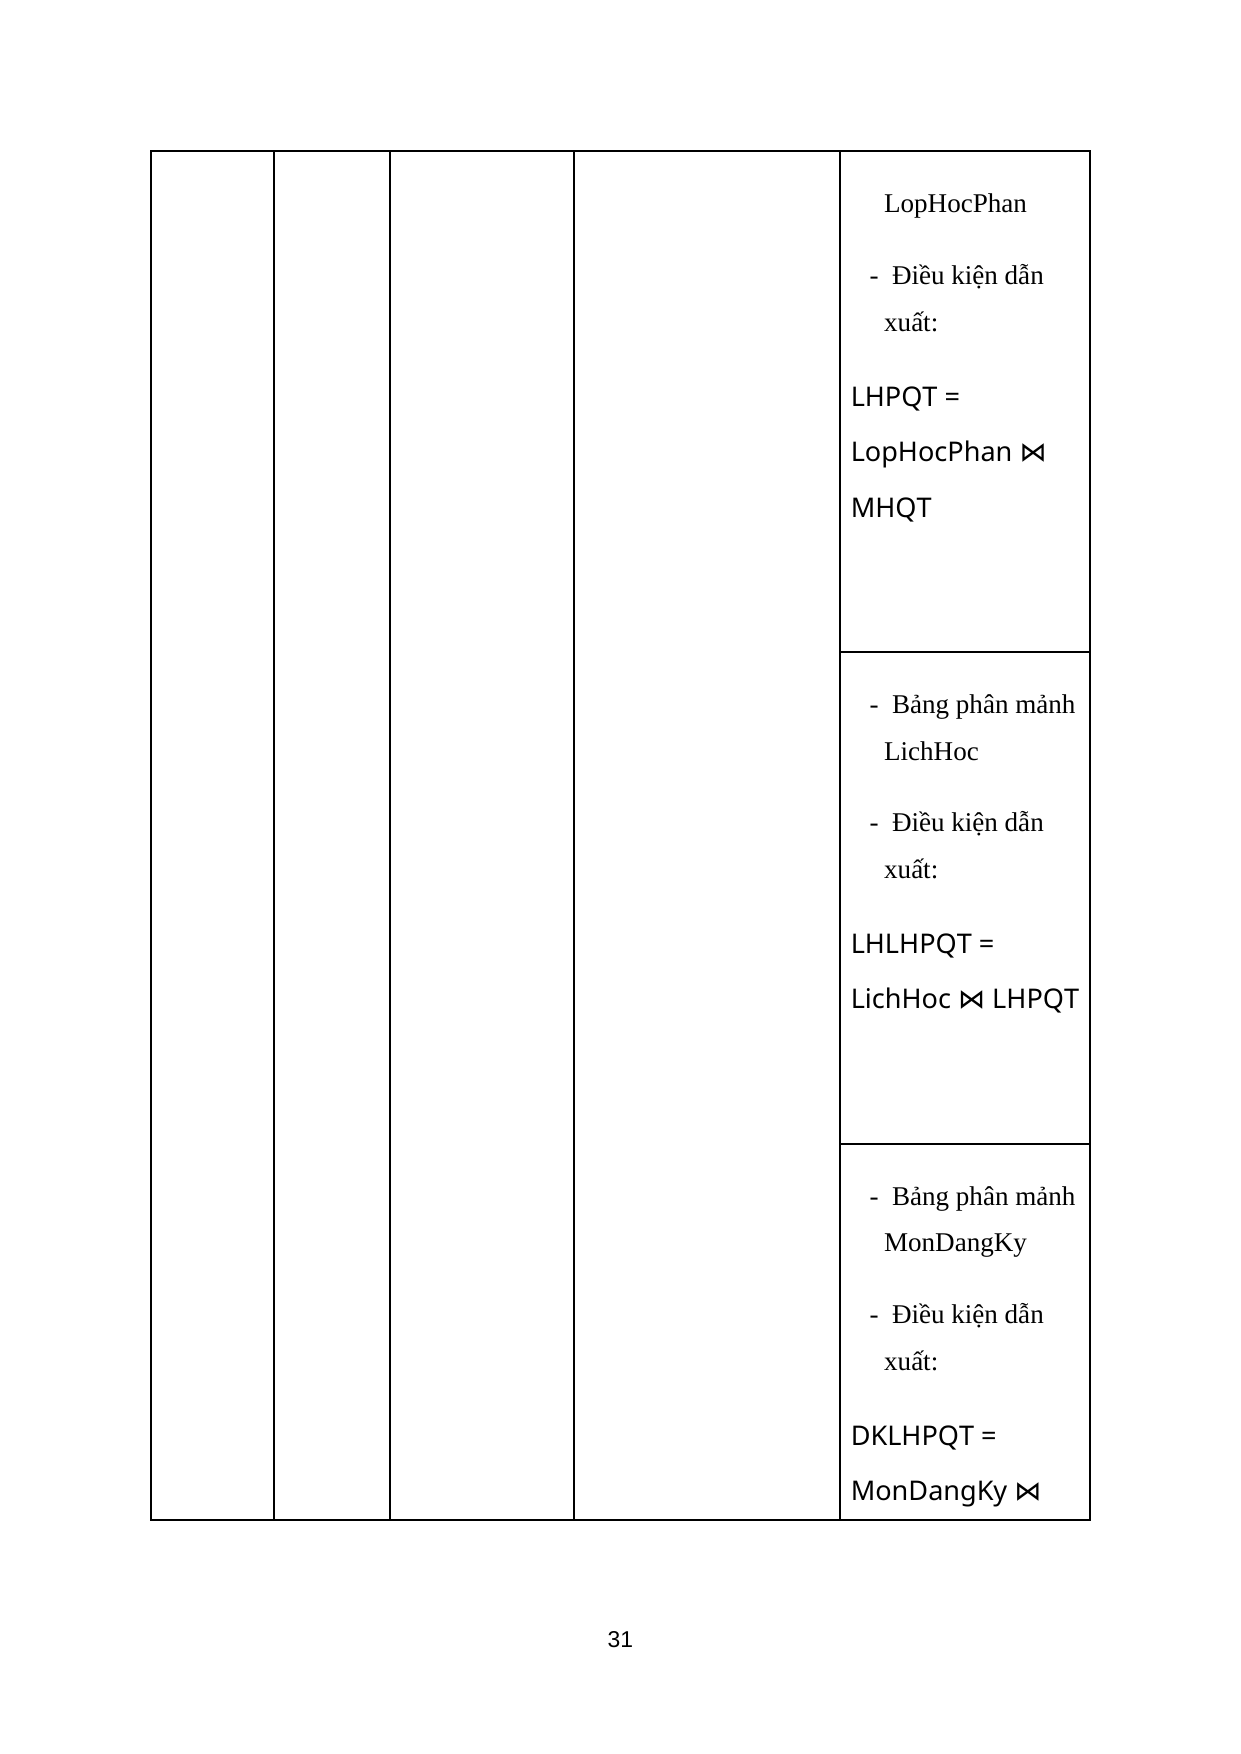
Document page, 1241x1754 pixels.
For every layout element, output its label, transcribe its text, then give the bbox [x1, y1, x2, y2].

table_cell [841, 1145, 1089, 1519]
table_cell - Bảng phân mảnh LichHoc - Điều kiện dẫn xuất: LHLHPQT = LichHoc ⋈ LHPQT [841, 653, 1089, 1142]
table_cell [841, 152, 1089, 651]
